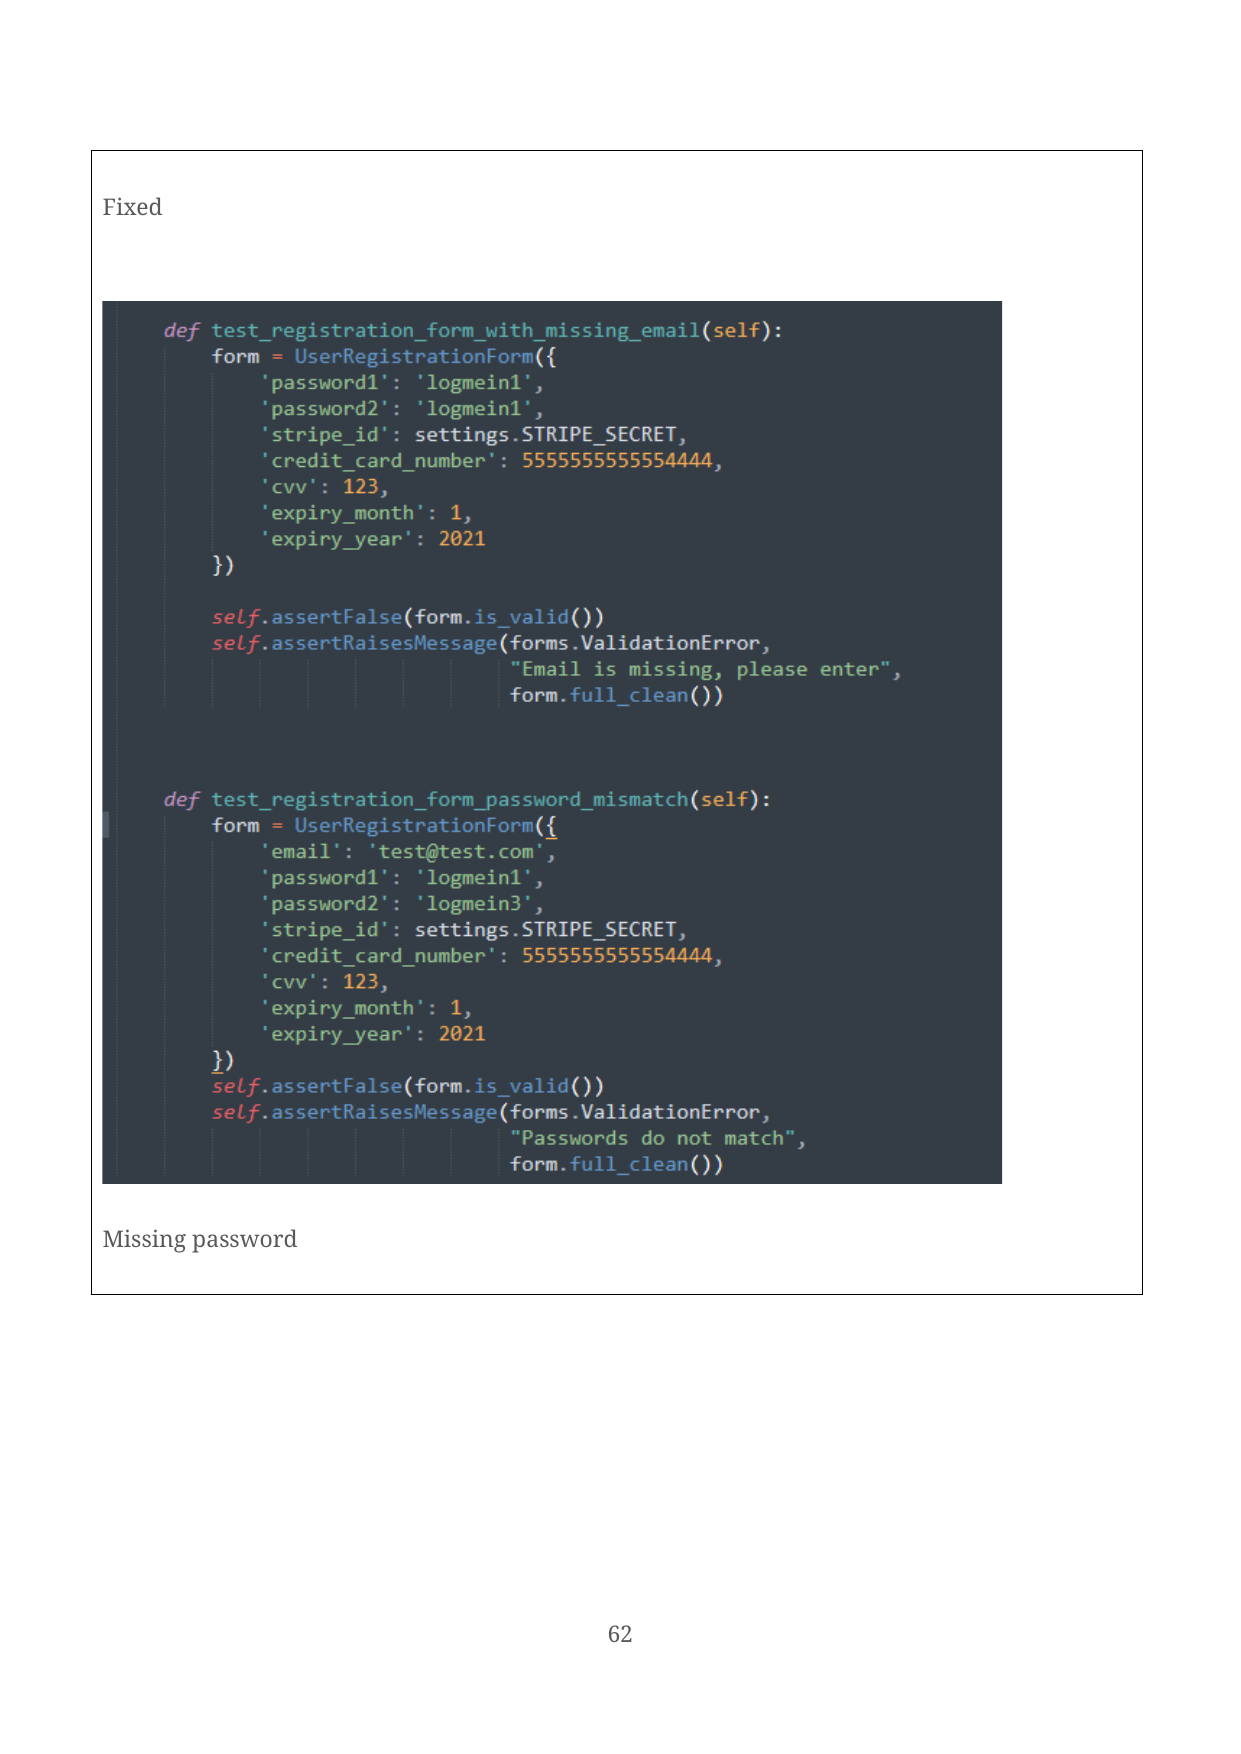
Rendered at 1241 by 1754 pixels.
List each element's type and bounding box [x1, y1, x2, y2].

table_cell [92, 151, 1142, 1294]
picture [102, 301, 1003, 1184]
